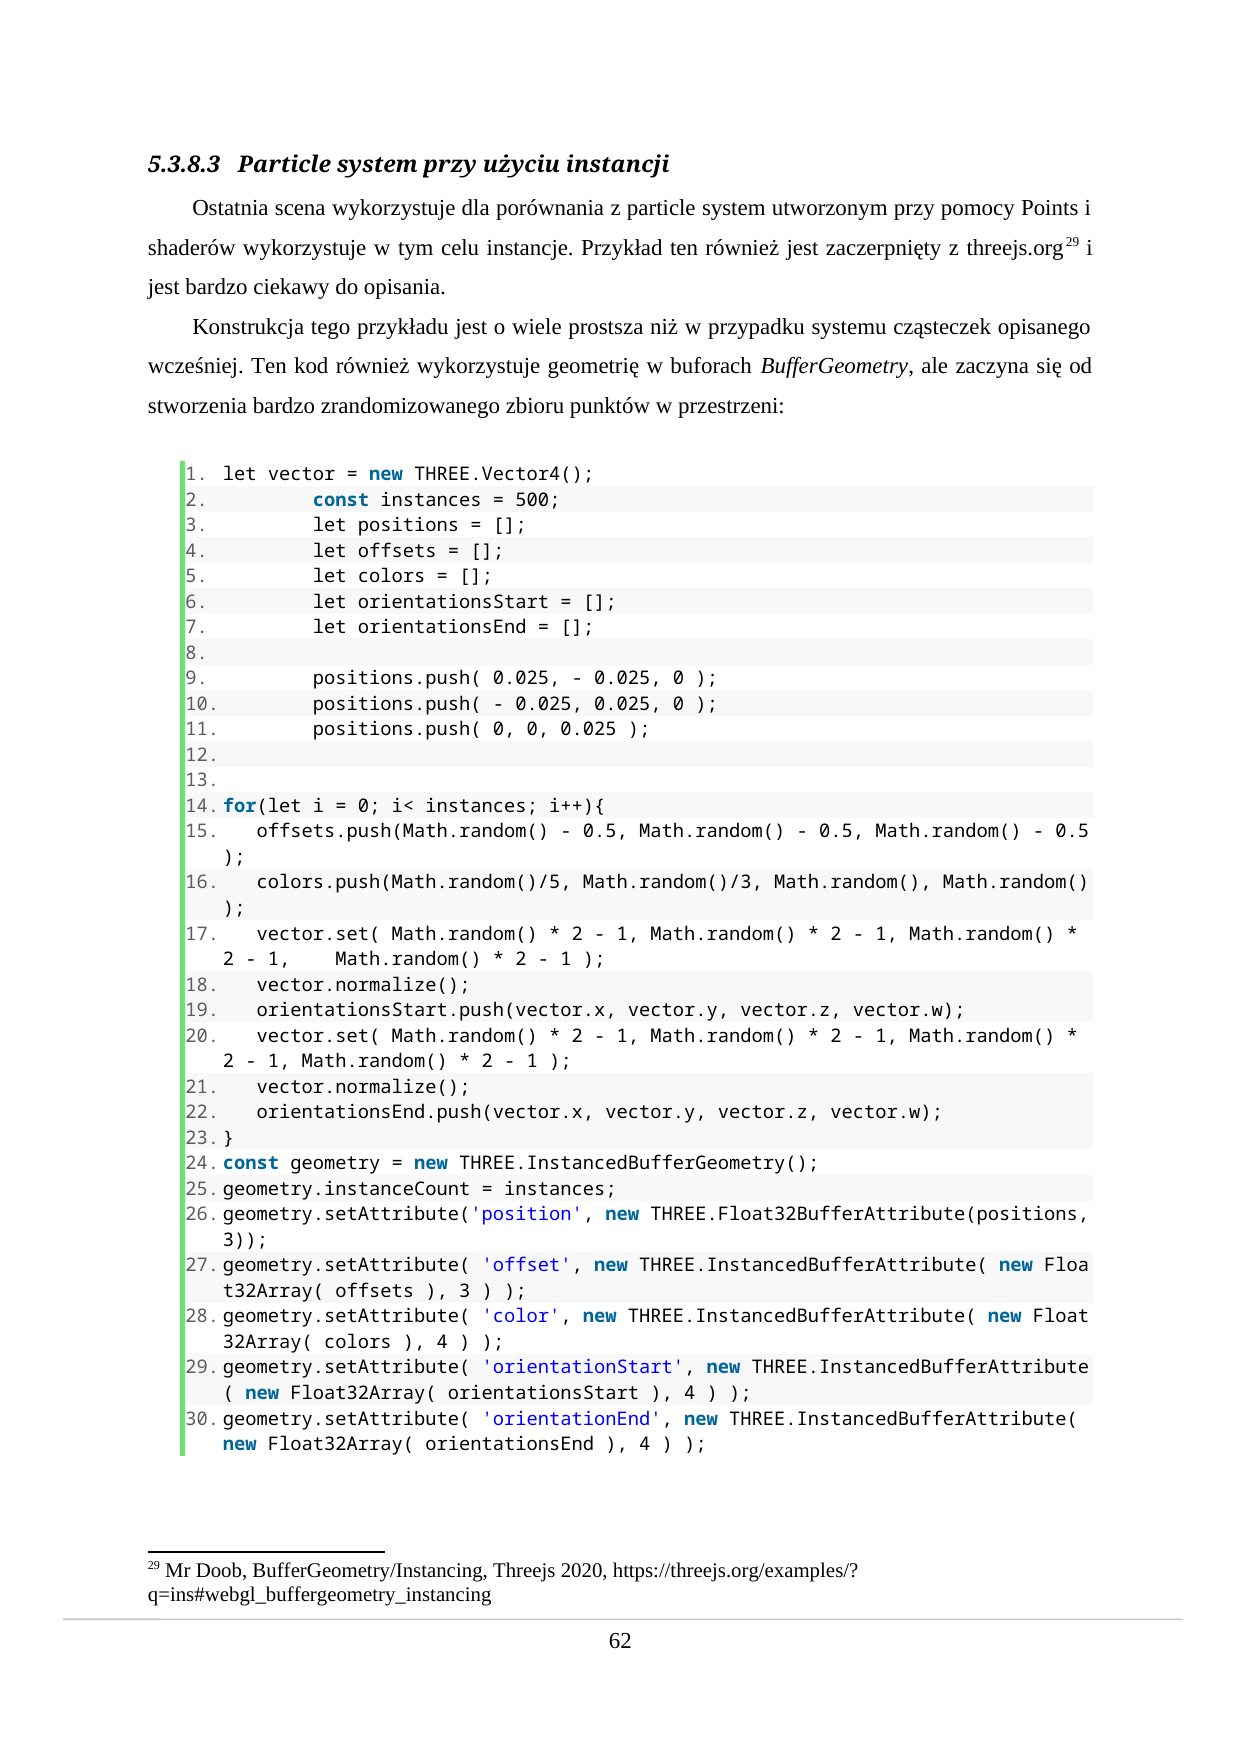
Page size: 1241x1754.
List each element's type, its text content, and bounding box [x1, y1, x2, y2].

list let orientationsEnd = []; [185, 614, 1093, 639]
text Ostatnia scena wykorzystuje dla porównania z particle system utworzonym przy pomocy Points i shaderów wykorzystuje w tym celu instancje. Przykład ten również jest zaczerpnięty z threejs.org i jest bardzo ciekawy do opisania. [148, 194, 1093, 300]
list geometry.setAttribute( 'offset', new THREE.InstancedBufferAttribute( new Float32Array( offsets ), 3 ) ); [185, 1252, 1093, 1303]
list const geometry = new THREE.InstancedBufferGeometry(); [185, 1149, 1093, 1175]
list geometry.instanceCount = instances; [185, 1175, 1093, 1201]
list geometry.setAttribute('position', new THREE.Float32BufferAttribute(positions, 3)); [185, 1201, 1093, 1252]
list vector.set( Math.random() * 2 - 1, Math.random() * 2 - 1, Math.random() * 2 - 1, Math.random() * 2 - 1 ); [185, 1022, 1093, 1073]
list for(let i = 0; i< instances; i++){ [185, 792, 1093, 818]
list geometry.setAttribute( 'orientationStart', new THREE.InstancedBufferAttribute( new Float32Array( orientationsStart ), 4 ) ); [185, 1354, 1093, 1405]
list orientationsEnd.push(vector.x, vector.y, vector.z, vector.w); [185, 1098, 1093, 1124]
list colors.push(Math.random()/5, Math.random()/3, Math.random(), Math.random()); [185, 869, 1093, 920]
list let vector = new THREE.Vector4(); [185, 461, 1093, 486]
list positions.push( - 0.025, 0.025, 0 ); [185, 690, 1093, 716]
list let orientationsStart = []; [185, 588, 1093, 614]
text Konstrukcja tego przykładu jest o wiele prostsza niż w przypadku systemu cząsteczek opisanego wcześniej. Ten kod również wykorzystuje geometrię w buforach BufferGeometry, ale zaczyna się od stworzenia bardzo zrandomizowanego zbioru punktów w przestrzeni: [148, 313, 1093, 418]
list geometry.setAttribute( 'orientationEnd', new THREE.InstancedBufferAttribute( new Float32Array( orientationsEnd ), 4 ) ); [185, 1405, 1093, 1456]
list const instances = 500; [185, 486, 1093, 512]
list positions.push( 0, 0, 0.025 ); [185, 716, 1093, 741]
list geometry.setAttribute( 'color', new THREE.InstancedBufferAttribute( new Float32Array( colors ), 4 ) ); [185, 1303, 1093, 1354]
list vector.normalize(); [185, 971, 1093, 996]
list vector.normalize(); [185, 1073, 1093, 1098]
list } [185, 1124, 1093, 1149]
list vector.set( Math.random() * 2 - 1, Math.random() * 2 - 1, Math.random() * 2 - 1, Math.random() * 2 - 1 ); [185, 920, 1093, 971]
list orientationsStart.push(vector.x, vector.y, vector.z, vector.w); [185, 996, 1093, 1022]
subtitle Particle system przy użyciu instancji [148, 148, 1093, 179]
list positions.push( 0.025, - 0.025, 0 ); [185, 665, 1093, 690]
list let offsets = []; [185, 537, 1093, 563]
list let positions = []; [185, 512, 1093, 537]
list offsets.push(Math.random() - 0.5, Math.random() - 0.5, Math.random() - 0.5); [185, 818, 1093, 869]
list let colors = []; [185, 563, 1093, 588]
